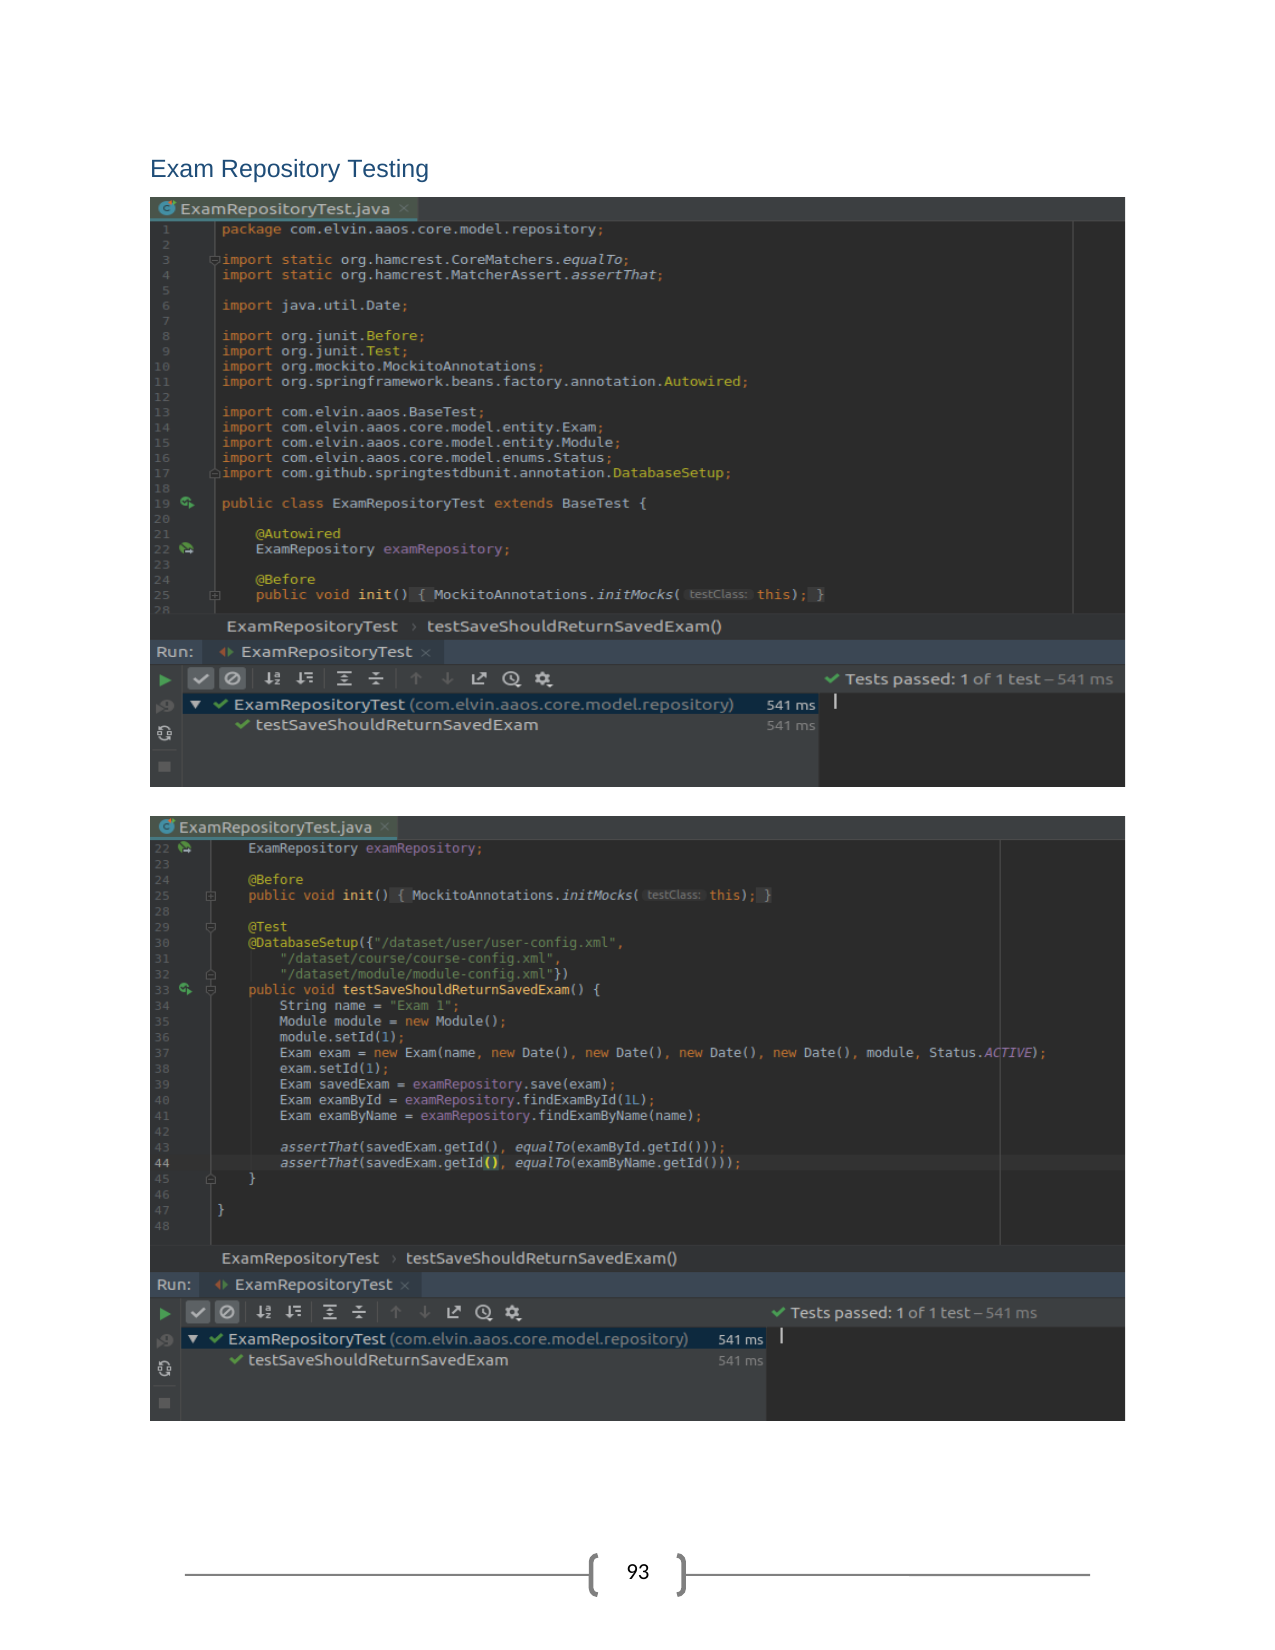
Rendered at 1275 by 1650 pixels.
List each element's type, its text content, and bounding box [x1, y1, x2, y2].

picture [150, 197, 1125, 787]
picture [150, 816, 1125, 1421]
text Exam Repository Testing [150, 154, 1125, 183]
